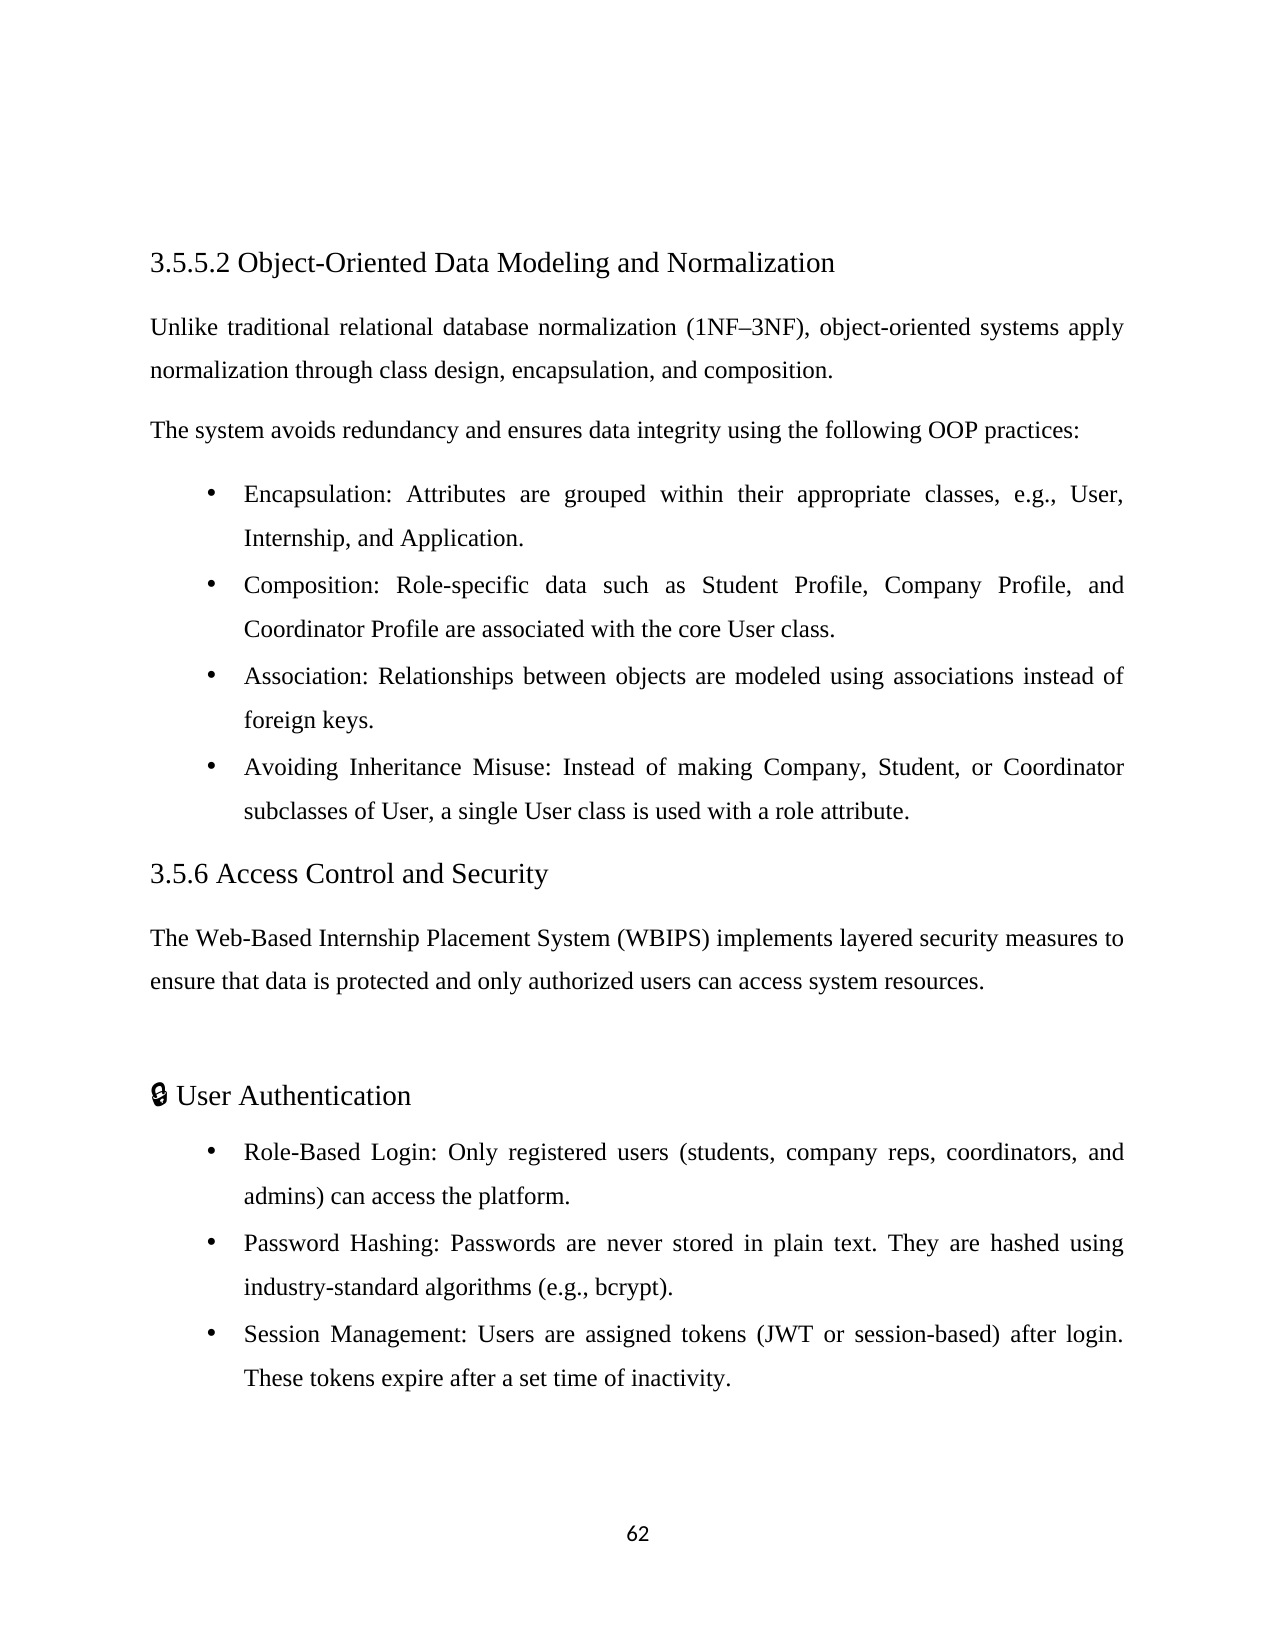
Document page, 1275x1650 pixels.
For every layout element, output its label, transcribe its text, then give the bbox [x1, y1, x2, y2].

text The system avoids redundancy and ensures data integrity using the following OOP practices: [150, 415, 1125, 444]
list Session Management: Users are assigned tokens (JWT or session-based) after login. These tokens expire after a set time of inactivity. [206, 1315, 1125, 1392]
subtitle 3.5.6 Access Control and Security [150, 856, 1125, 889]
list Role-Based Login: Only registered users (students, company reps, coordinators, and admins) can access the platform. [206, 1133, 1125, 1210]
subtitle 3.5.5.2 Object-Oriented Data Modeling and Normalization [150, 245, 1125, 279]
list Password Hashing: Passwords are never stored in plain text. They are hashed using industry-standard algorithms (e.g., bcrypt). [206, 1224, 1125, 1301]
list Encapsulation: Attributes are grouped within their appropriate classes, e.g., User, Internship, and Application. [206, 475, 1125, 552]
list Association: Relationships between objects are modeled using associations instead of foreign keys. [206, 657, 1125, 734]
list Composition: Role-specific data such as Student Profile, Company Profile, and Coordinator Profile are associated with the core User class. [206, 566, 1125, 643]
list Avoiding Inheritance Misuse: Instead of making Company, Student, or Coordinator subclasses of User, a single User class is used with a role attribute. [206, 748, 1125, 825]
text Unlike traditional relational database normalization (1NF–3NF), object-oriented systems apply normalization through class design, encapsulation, and composition. [150, 312, 1125, 384]
text The Web-Based Internship Placement System (WBIPS) implements layered security measures to ensure that data is protected and only authorized users can access system resources. [150, 923, 1125, 995]
text 🔒 User Authentication [150, 1074, 1125, 1113]
